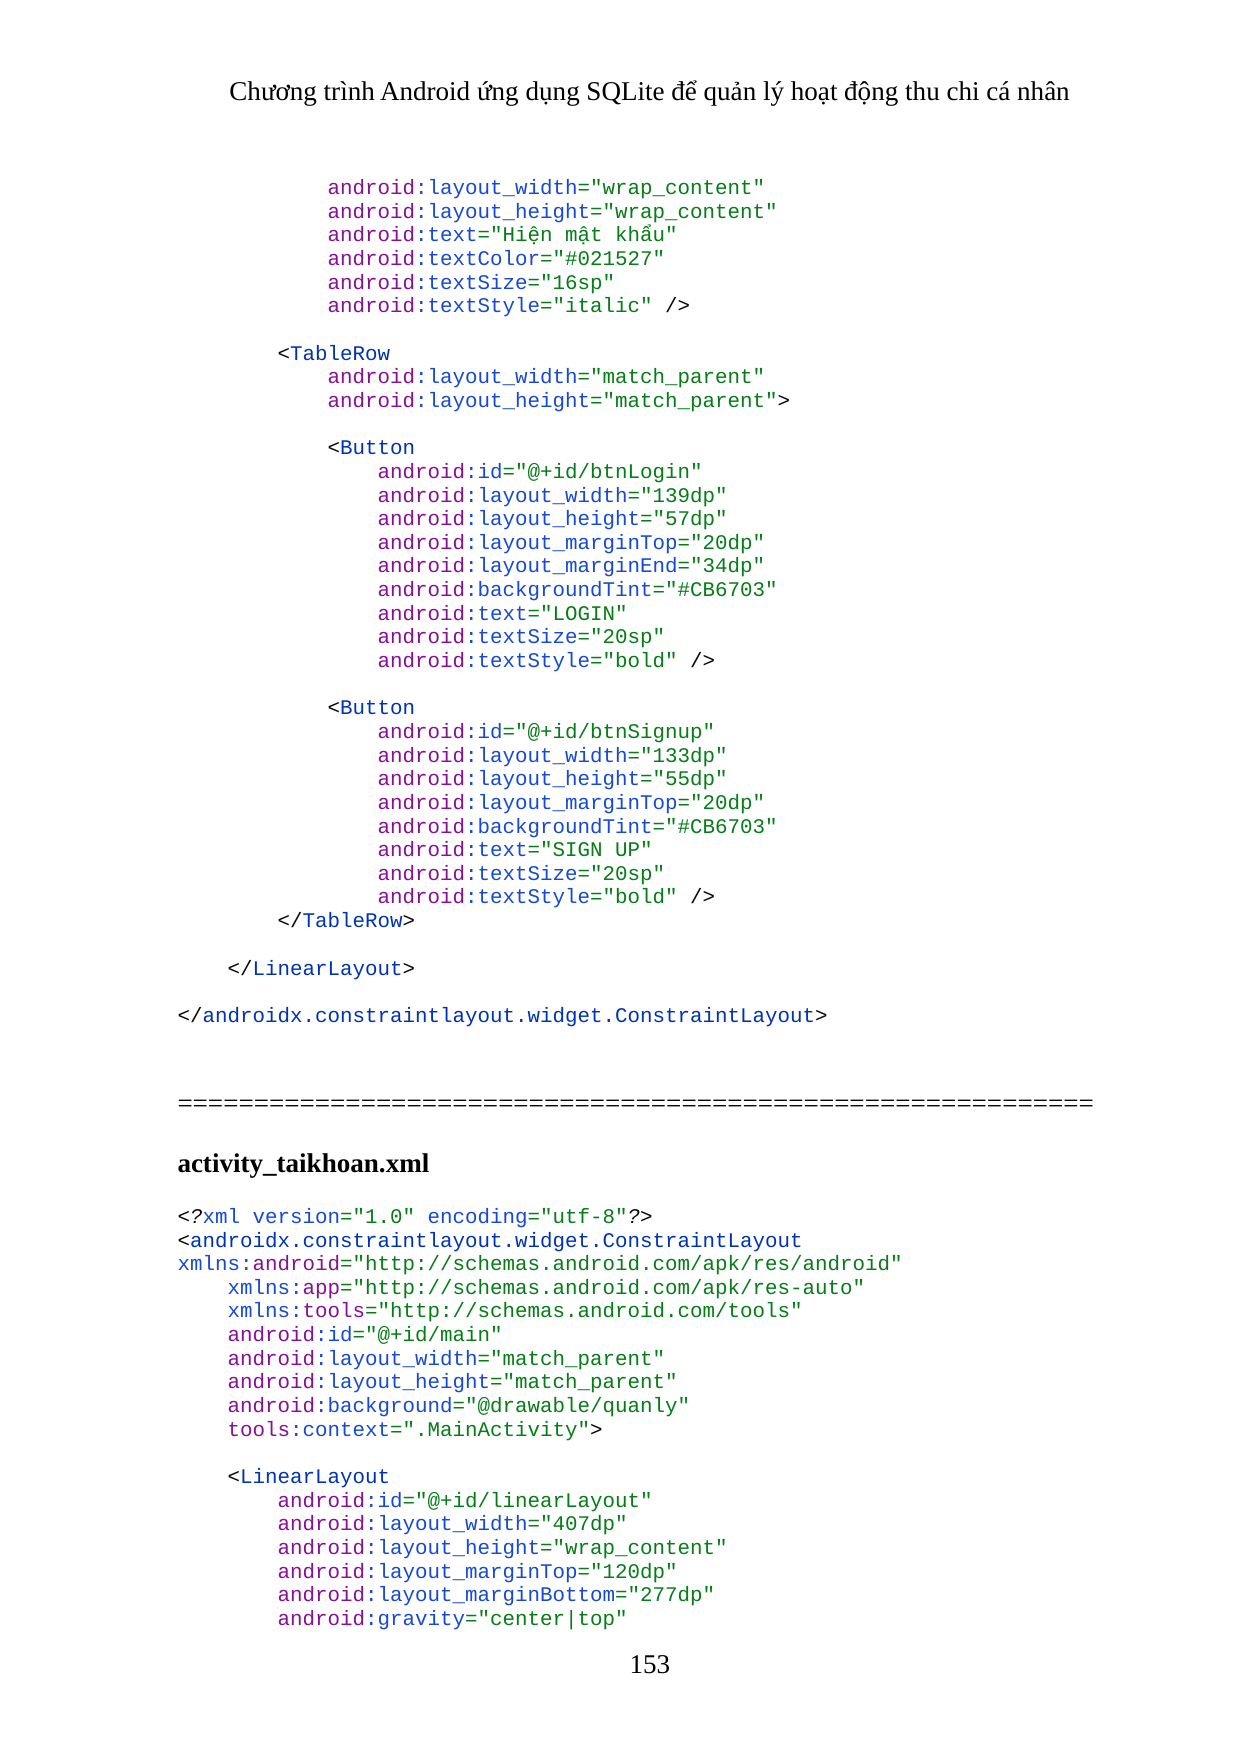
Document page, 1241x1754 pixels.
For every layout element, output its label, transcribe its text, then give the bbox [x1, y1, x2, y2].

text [177, 1206, 1122, 1632]
text ============================================================ [177, 1088, 1122, 1119]
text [177, 177, 1122, 1028]
text activity_taikhoan.xml [177, 1147, 1122, 1178]
